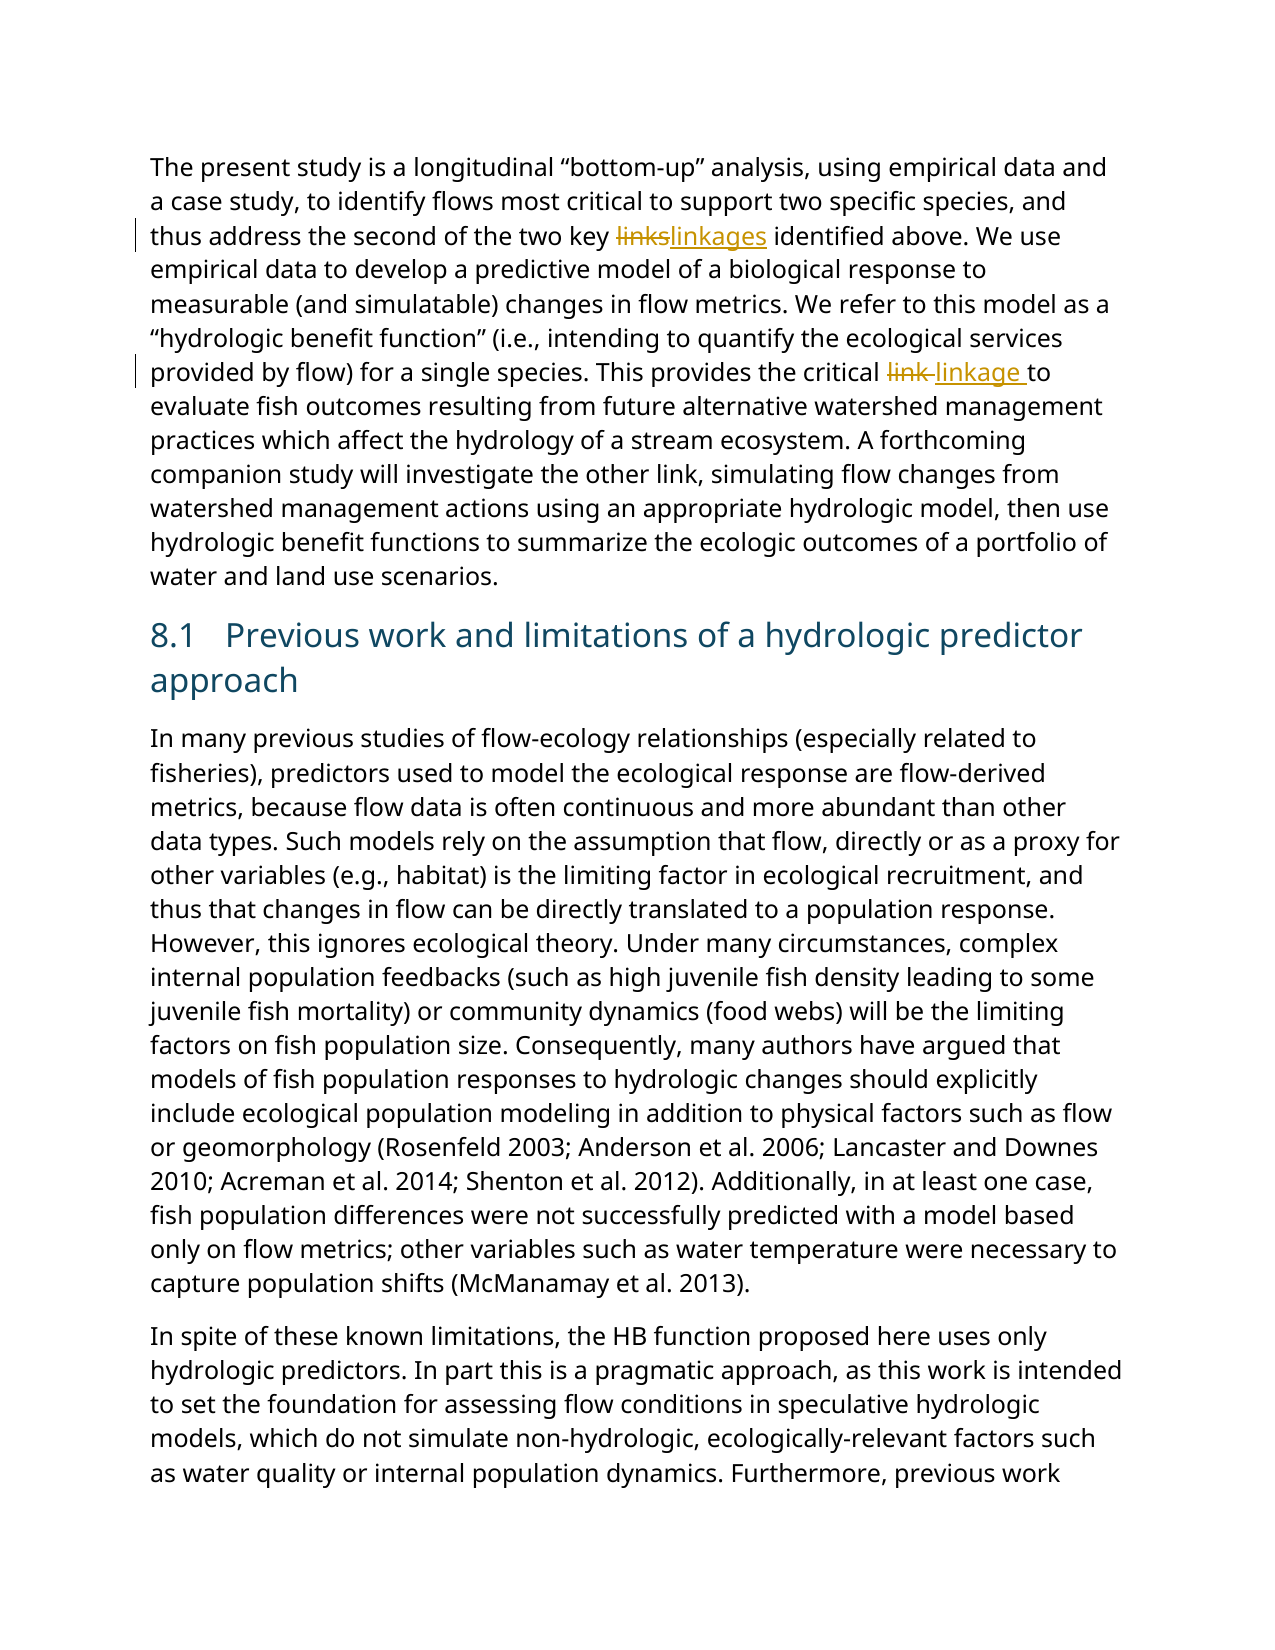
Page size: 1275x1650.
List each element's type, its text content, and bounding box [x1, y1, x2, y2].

text The present study is a longitudinal “bottom-up” analysis, using empirical data and a case study, to identify flows most critical to support two specific species, and thus address the second of the two key identified above. We use empirical data to develop a predictive model of a biological response to measurable (and simulatable) changes in flow metrics. We refer to this model as a “hydrologic benefit function” (i.e., intending to quantify the ecological services provided by flow) for a single species. This provides the critical to evaluate fish outcomes resulting from future alternative watershed management practices which affect the hydrology of a stream ecosystem. A forthcoming companion study will investigate the other link, simulating flow changes from watershed management actions using an appropriate hydrologic model, then use hydrologic benefit functions to summarize the ecologic outcomes of a portfolio of water and land use scenarios. [150, 150, 1125, 593]
text In many previous studies of flow-ecology relationships (especially related to fisheries), predictors used to model the ecological response are flow-derived metrics, because flow data is often continuous and more abundant than other data types. Such models rely on the assumption that flow, directly or as a proxy for other variables (e.g., habitat) is the limiting factor in ecological recruitment, and thus that changes in flow can be directly translated to a population response. However, this ignores ecological theory. Under many circumstances, complex internal population feedbacks (such as high juvenile fish density leading to some juvenile fish mortality) or community dynamics (food webs) will be the limiting factors on fish population size. Consequently, many authors have argued that models of fish population responses to hydrologic changes should explicitly include ecological population modeling in addition to physical factors such as flow or geomorphology (Rosenfeld 2003; Anderson et al. 2006; Lancaster and Downes 2010; Acreman et al. 2014; Shenton et al. 2012). Additionally, in at least one case, fish population differences were not successfully predicted with a model based only on flow metrics; other variables such as water temperature were necessary to capture population shifts (McManamay et al. 2013). [150, 721, 1125, 1300]
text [150, 1319, 1125, 1489]
subtitle 8.1 Previous work and limitations of a hydrologic predictor approach [150, 612, 1125, 702]
